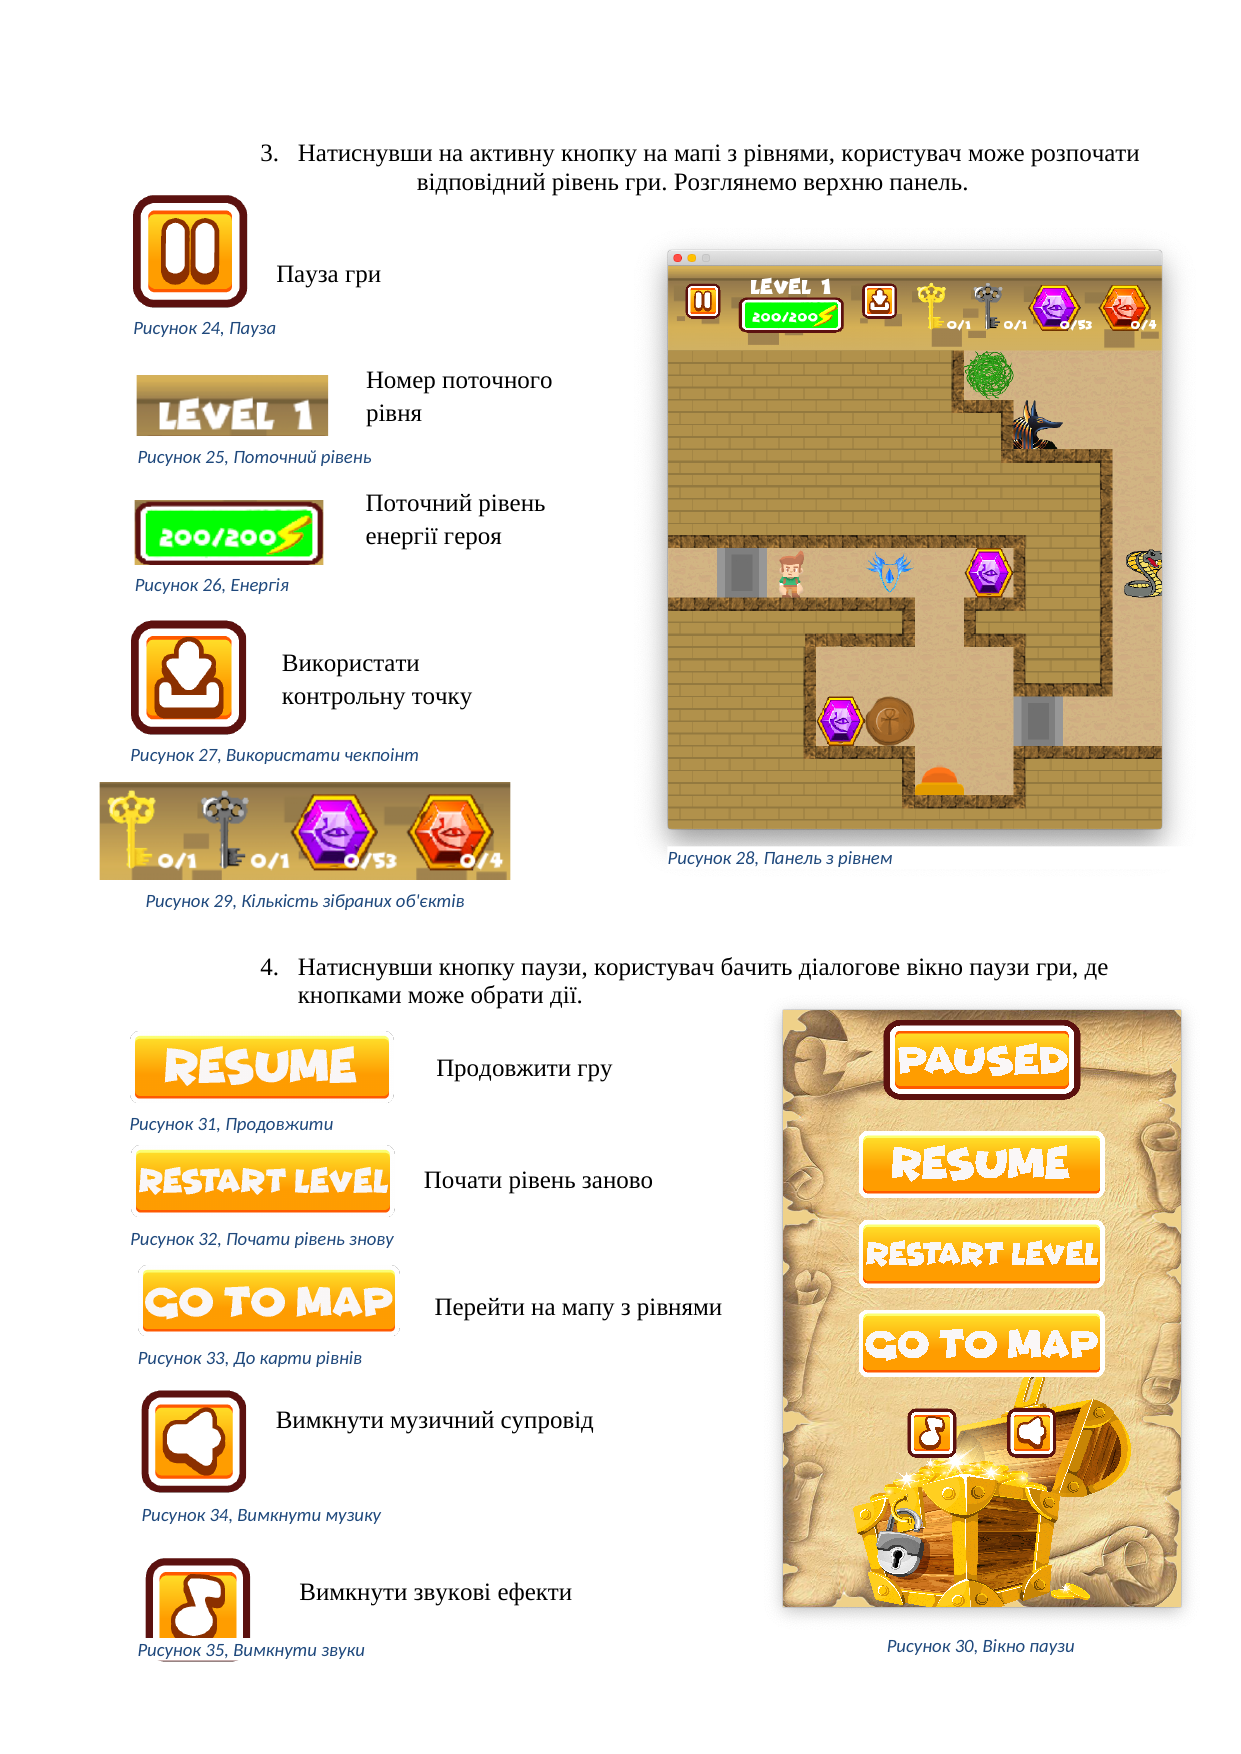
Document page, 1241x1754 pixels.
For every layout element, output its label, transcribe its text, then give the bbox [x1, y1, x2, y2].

list Натиснувши на активну кнопку на мапі з рівнями, користувач може розпочати відповідний рівень гри. Розглянемо верхню панель. [260, 138, 1152, 196]
picture [141, 1390, 247, 1493]
picture [130, 1144, 396, 1218]
picture [99, 782, 511, 880]
picture [130, 620, 247, 735]
picture [129, 1030, 394, 1104]
picture [145, 1557, 251, 1638]
picture [137, 1264, 401, 1337]
picture [760, 991, 1203, 1633]
picture [136, 375, 329, 436]
picture [134, 500, 324, 565]
picture [628, 223, 1201, 881]
list Натиснувши кнопку паузи, користувач бачить діалогове вікно паузи гри, де кнопками може обрати дії. [260, 952, 1152, 1009]
picture [132, 194, 248, 308]
